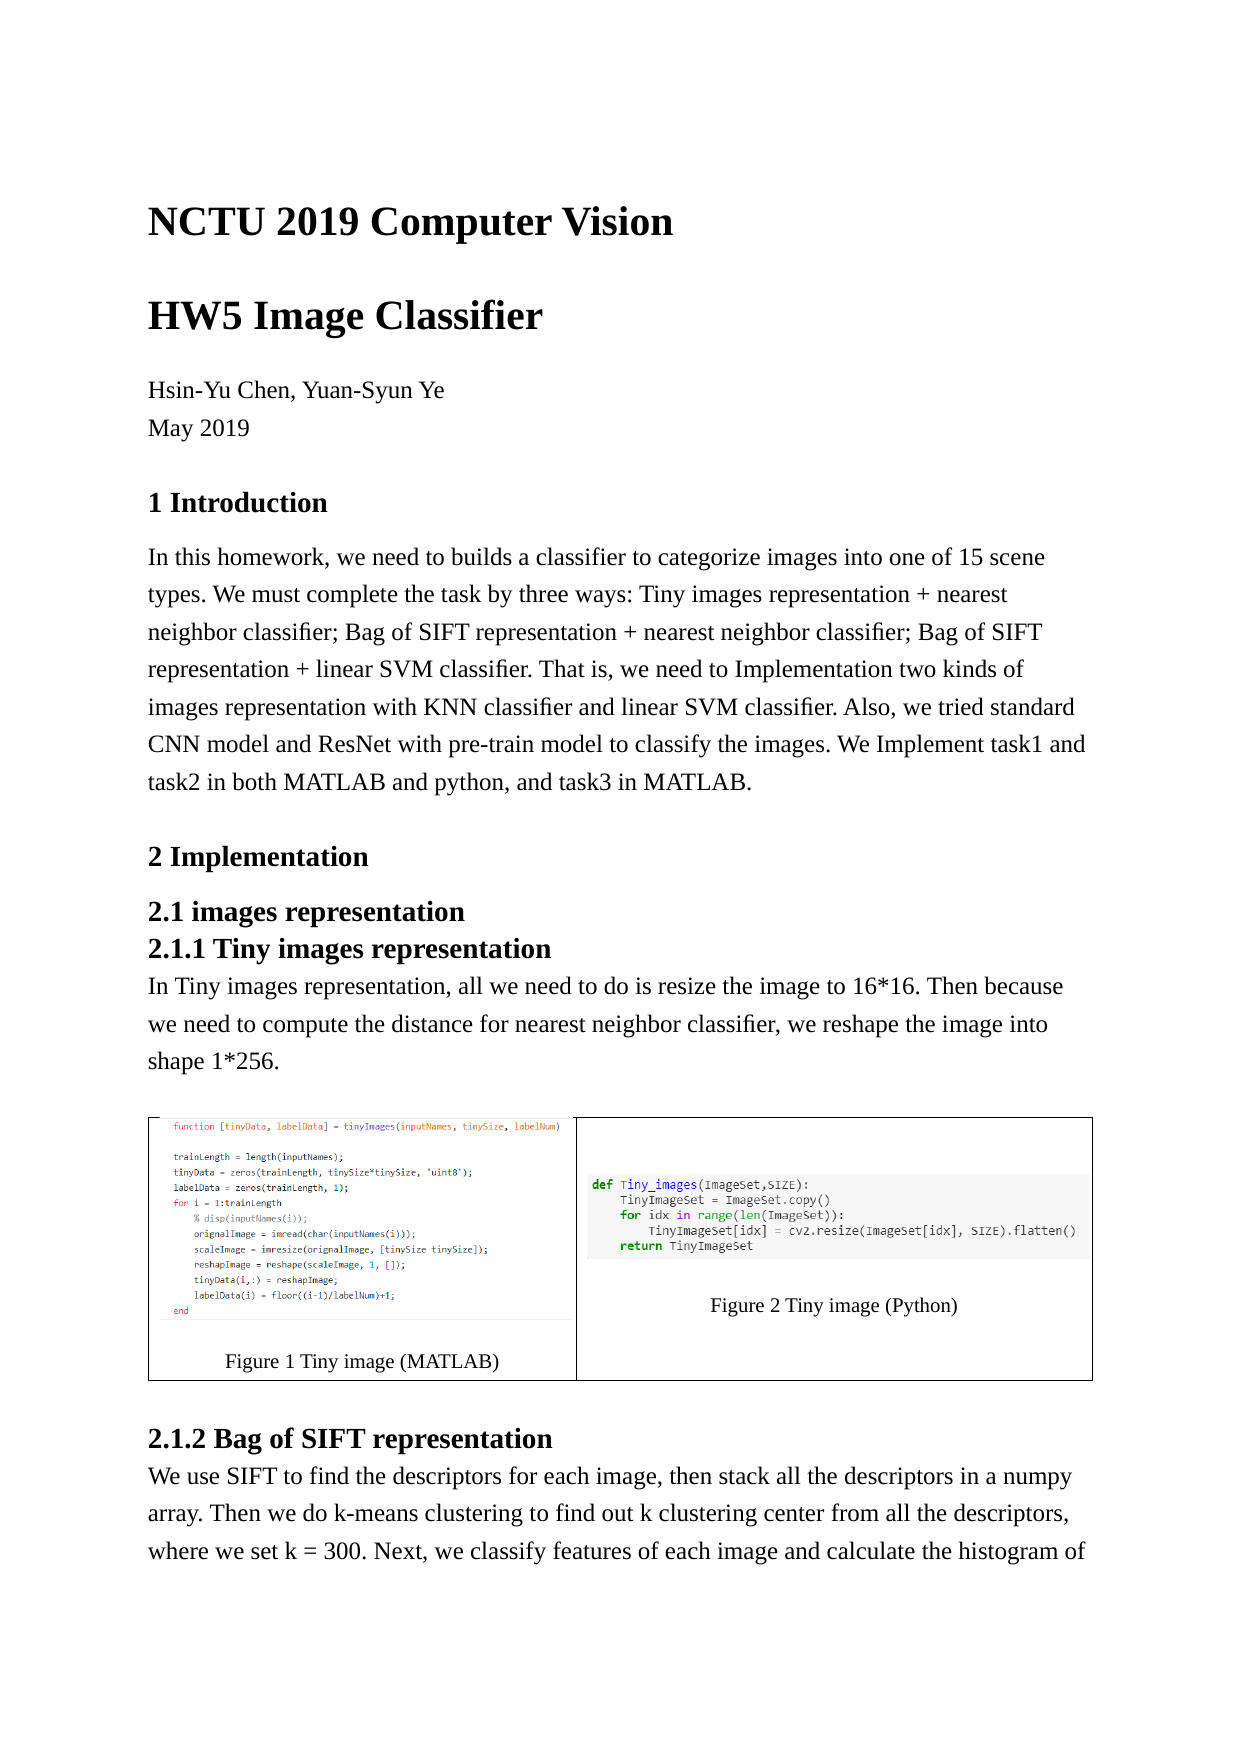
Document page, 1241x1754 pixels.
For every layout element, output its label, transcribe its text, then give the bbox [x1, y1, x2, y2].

text In this homework, we need to builds a classifier to categorize images into one of 15 scene types. We must complete the task by three ways: Tiny images representation + nearest neighbor classiﬁer; Bag of SIFT representation + nearest neighbor classiﬁer; Bag of SIFT representation + linear SVM classiﬁer. That is, we need to Implementation two kinds of images representation with KNN classiﬁer and linear SVM classiﬁer. Also, we tried standard CNN model and ResNet with pre-train model to classify the images. We Implement task1 and task2 in both MATLAB and python, and task3 in MATLAB. [148, 537, 1092, 800]
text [148, 1456, 1092, 1569]
subtitle NCTU 2019 Computer Vision [148, 183, 1092, 258]
text Hsin-Yu Chen, Yuan-Syun Ye [148, 371, 1092, 408]
table_header Figure 1 Tiny image (MATLAB) [149, 1118, 576, 1380]
picture [587, 1174, 1091, 1259]
subtitle 2.1 images representation [148, 892, 1092, 929]
text May 2019 [148, 408, 1092, 446]
subtitle 2.1.2 Bag of SIFT representation [148, 1419, 1092, 1456]
subtitle 1 Introduction [148, 483, 1092, 521]
subtitle 2 Implementation [148, 837, 1092, 875]
subtitle HW5 Image Classifier [148, 277, 1092, 352]
table_header Figure 2 Tiny image (Python) [577, 1118, 1092, 1380]
subtitle 2.1.1 Tiny images representation [148, 929, 1092, 967]
picture [159, 1117, 573, 1324]
text In Tiny images representation, all we need to do is resize the image to 16*16. Then because we need to compute the distance for nearest neighbor classiﬁer, we reshape the image into shape 1*256. [148, 967, 1092, 1079]
